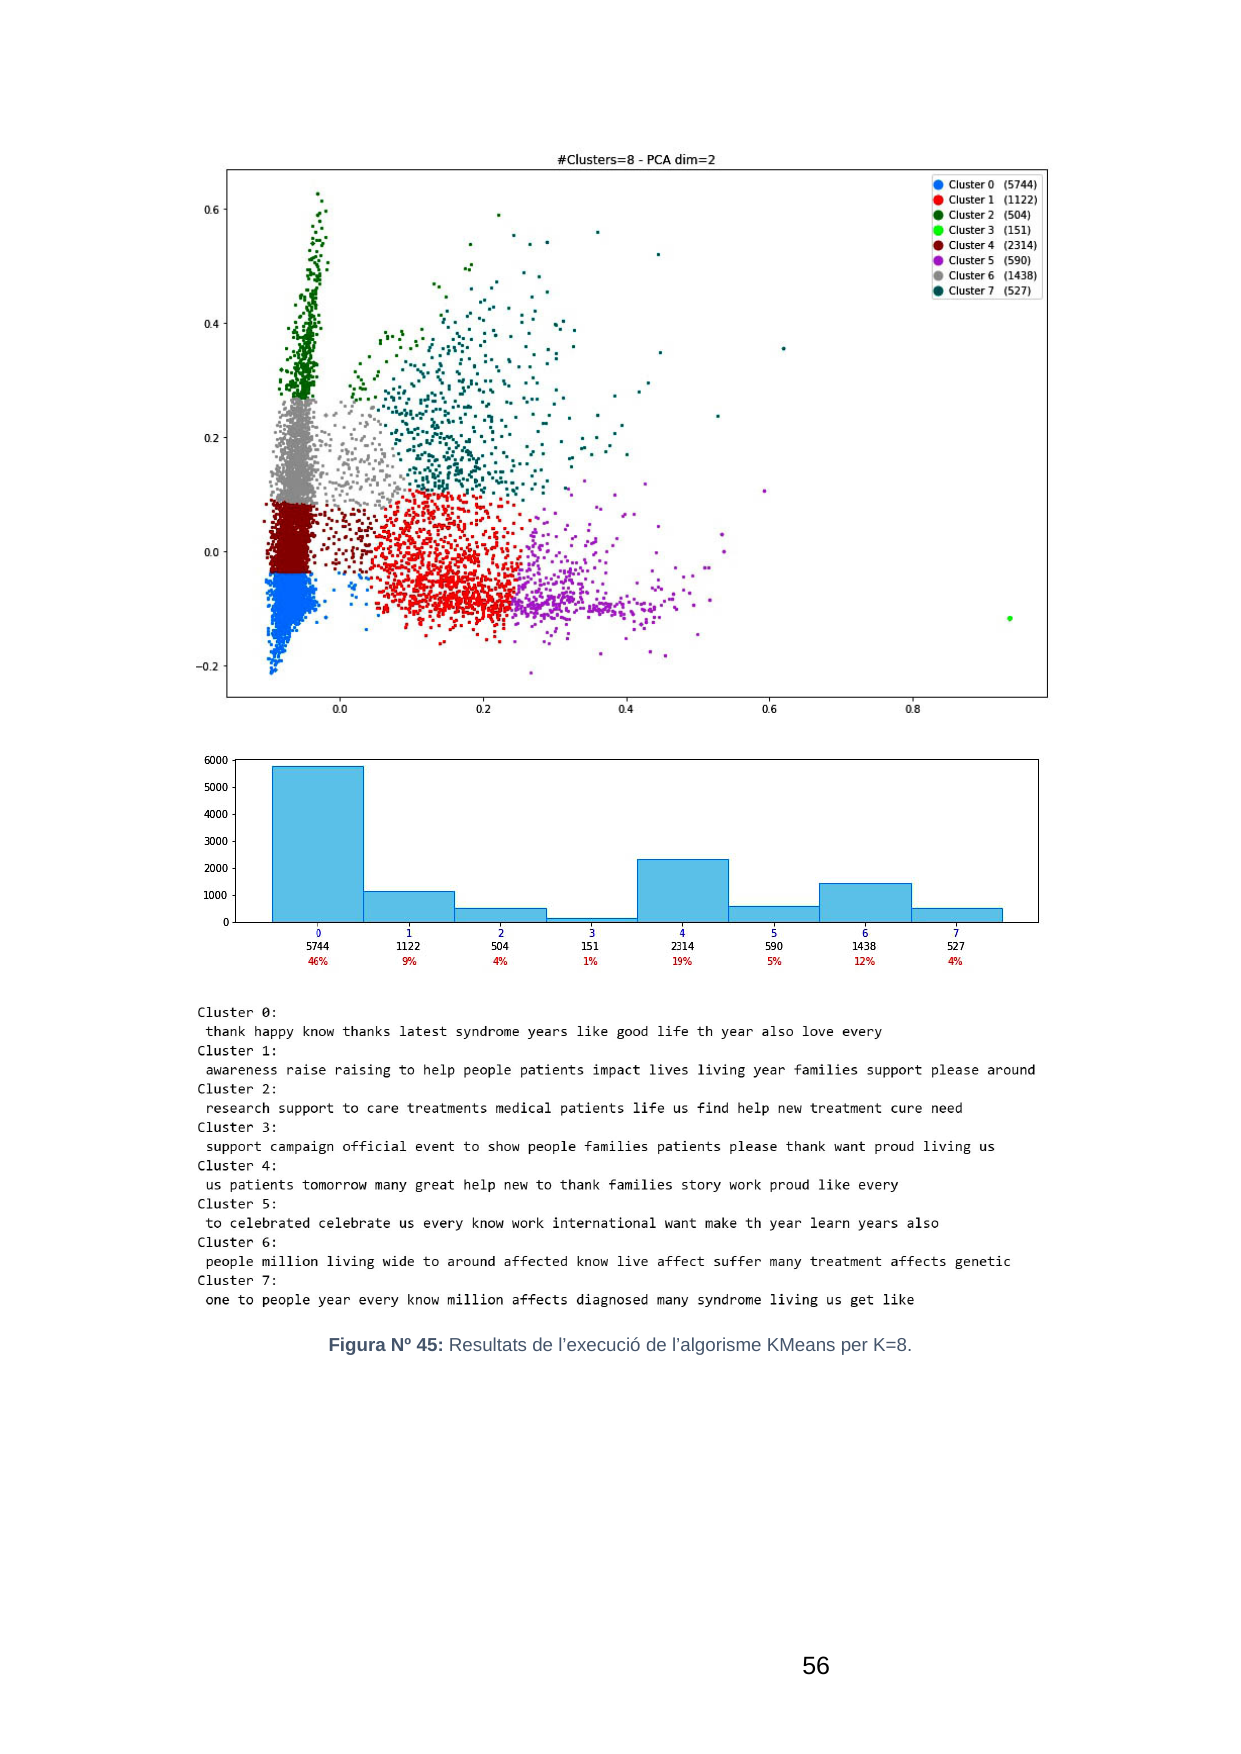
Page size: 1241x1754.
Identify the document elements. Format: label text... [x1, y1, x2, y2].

picture [196, 749, 1044, 973]
picture [193, 1001, 1047, 1312]
text Figura Nº 45: Resultats de l’execució de l’algorisme KMeans per K=8. [177, 1333, 1063, 1355]
picture [188, 147, 1053, 721]
